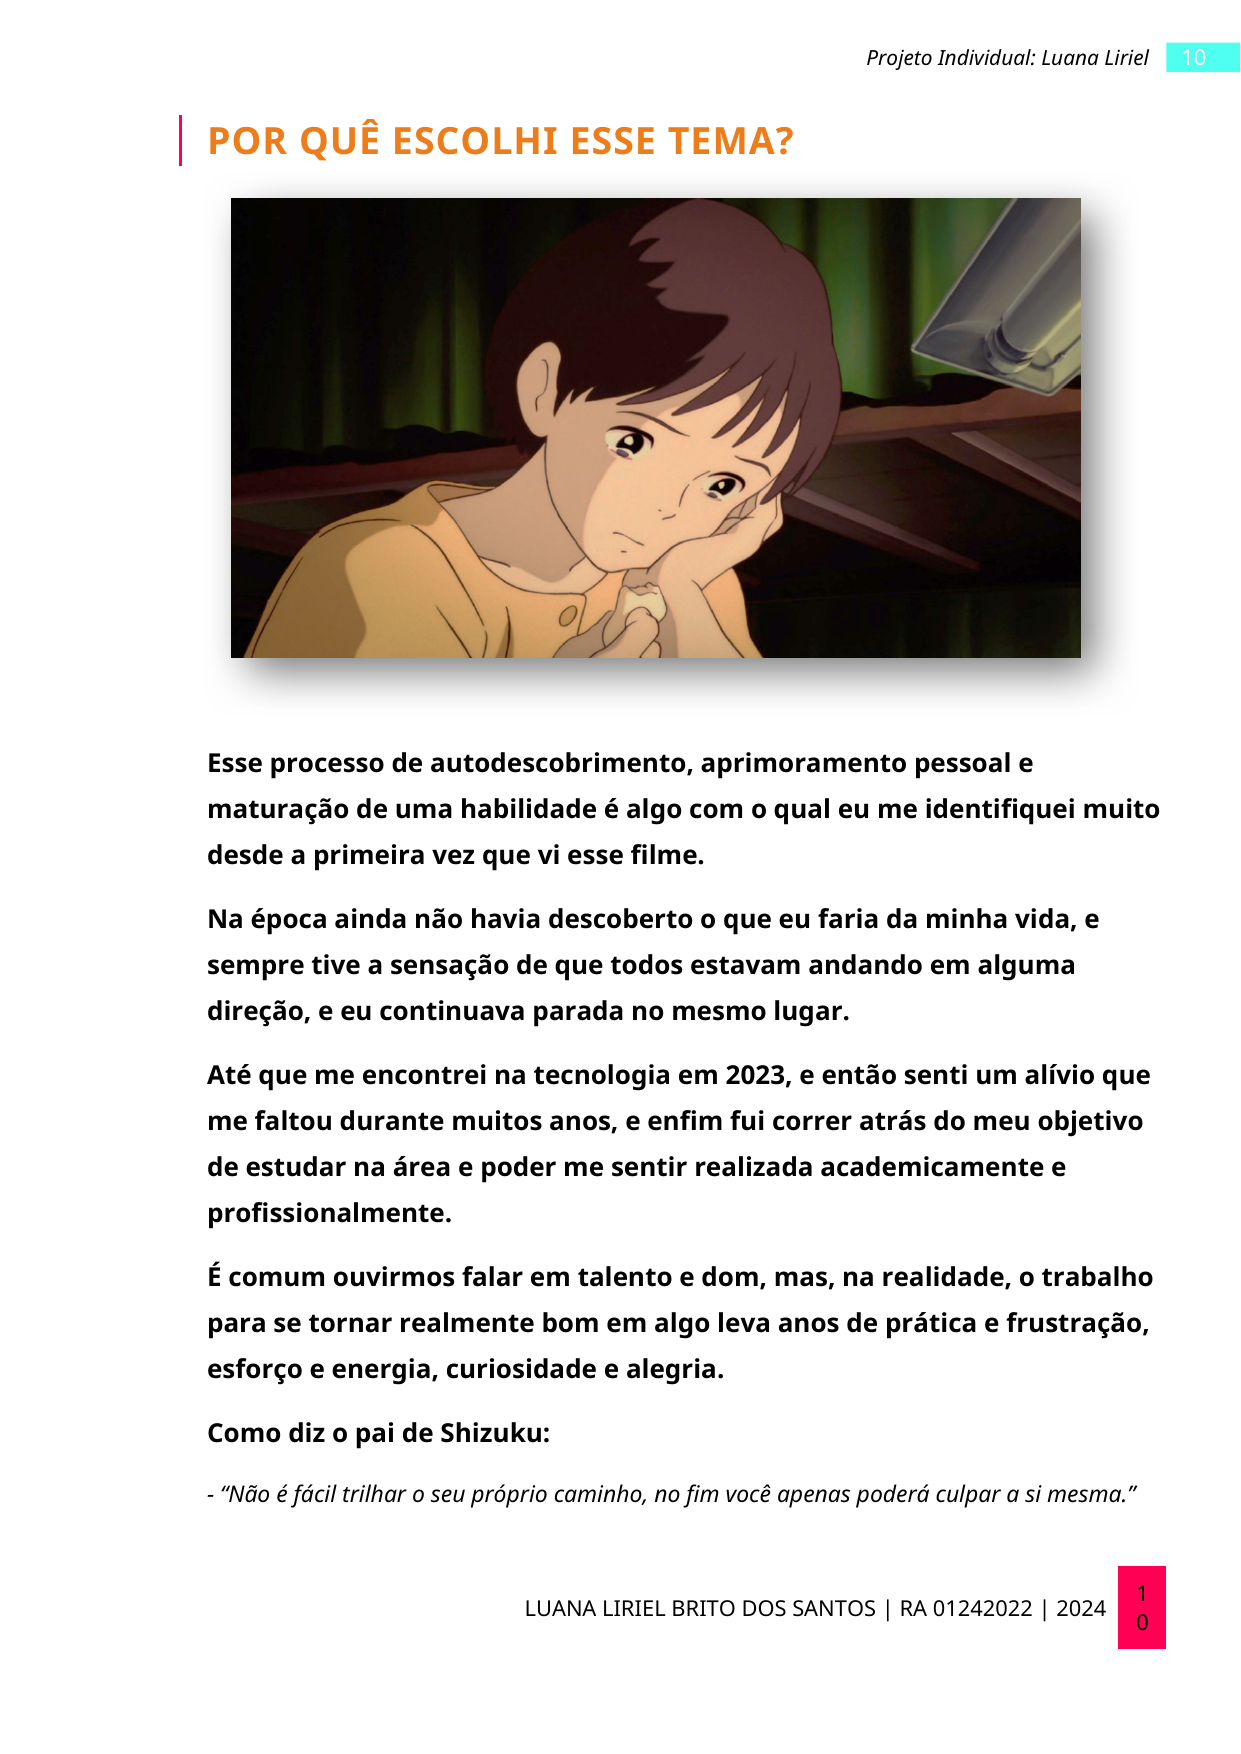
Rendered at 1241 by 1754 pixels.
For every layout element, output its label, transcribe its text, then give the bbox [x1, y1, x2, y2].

text Esse processo de autodescobrimento, aprimoramento pessoal e maturação de uma habilidade é algo com o qual eu me identifiquei muito desde a primeira vez que vi esse filme. [207, 744, 1166, 872]
subtitle Por quê escolhi esse tema? [207, 115, 1166, 166]
text Na época ainda não havia descoberto o que eu faria da minha vida, e sempre tive a sensação de que todos estavam andando em alguma direção, e eu continuava parada no mesmo lugar. [207, 900, 1166, 1028]
text - “Não é fácil trilhar o seu próprio caminho, no fim você apenas poderá culpar a si mesma.” [207, 1478, 1166, 1510]
text Como diz o pai de Shizuku: [207, 1415, 1166, 1450]
text Até que me encontrei na tecnologia em 2023, e então senti um alívio que me faltou durante muitos anos, e enfim fui correr atrás do meu objetivo de estudar na área e poder me sentir realizada academicamente e profissionalmente. [207, 1056, 1166, 1230]
text É comum ouvirmos falar em talento e dom, mas, na realidade, o trabalho para se tornar realmente bom em algo leva anos de prática e frustração, esforço e energia, curiosidade e alegria. [207, 1259, 1166, 1386]
picture [231, 198, 1081, 658]
